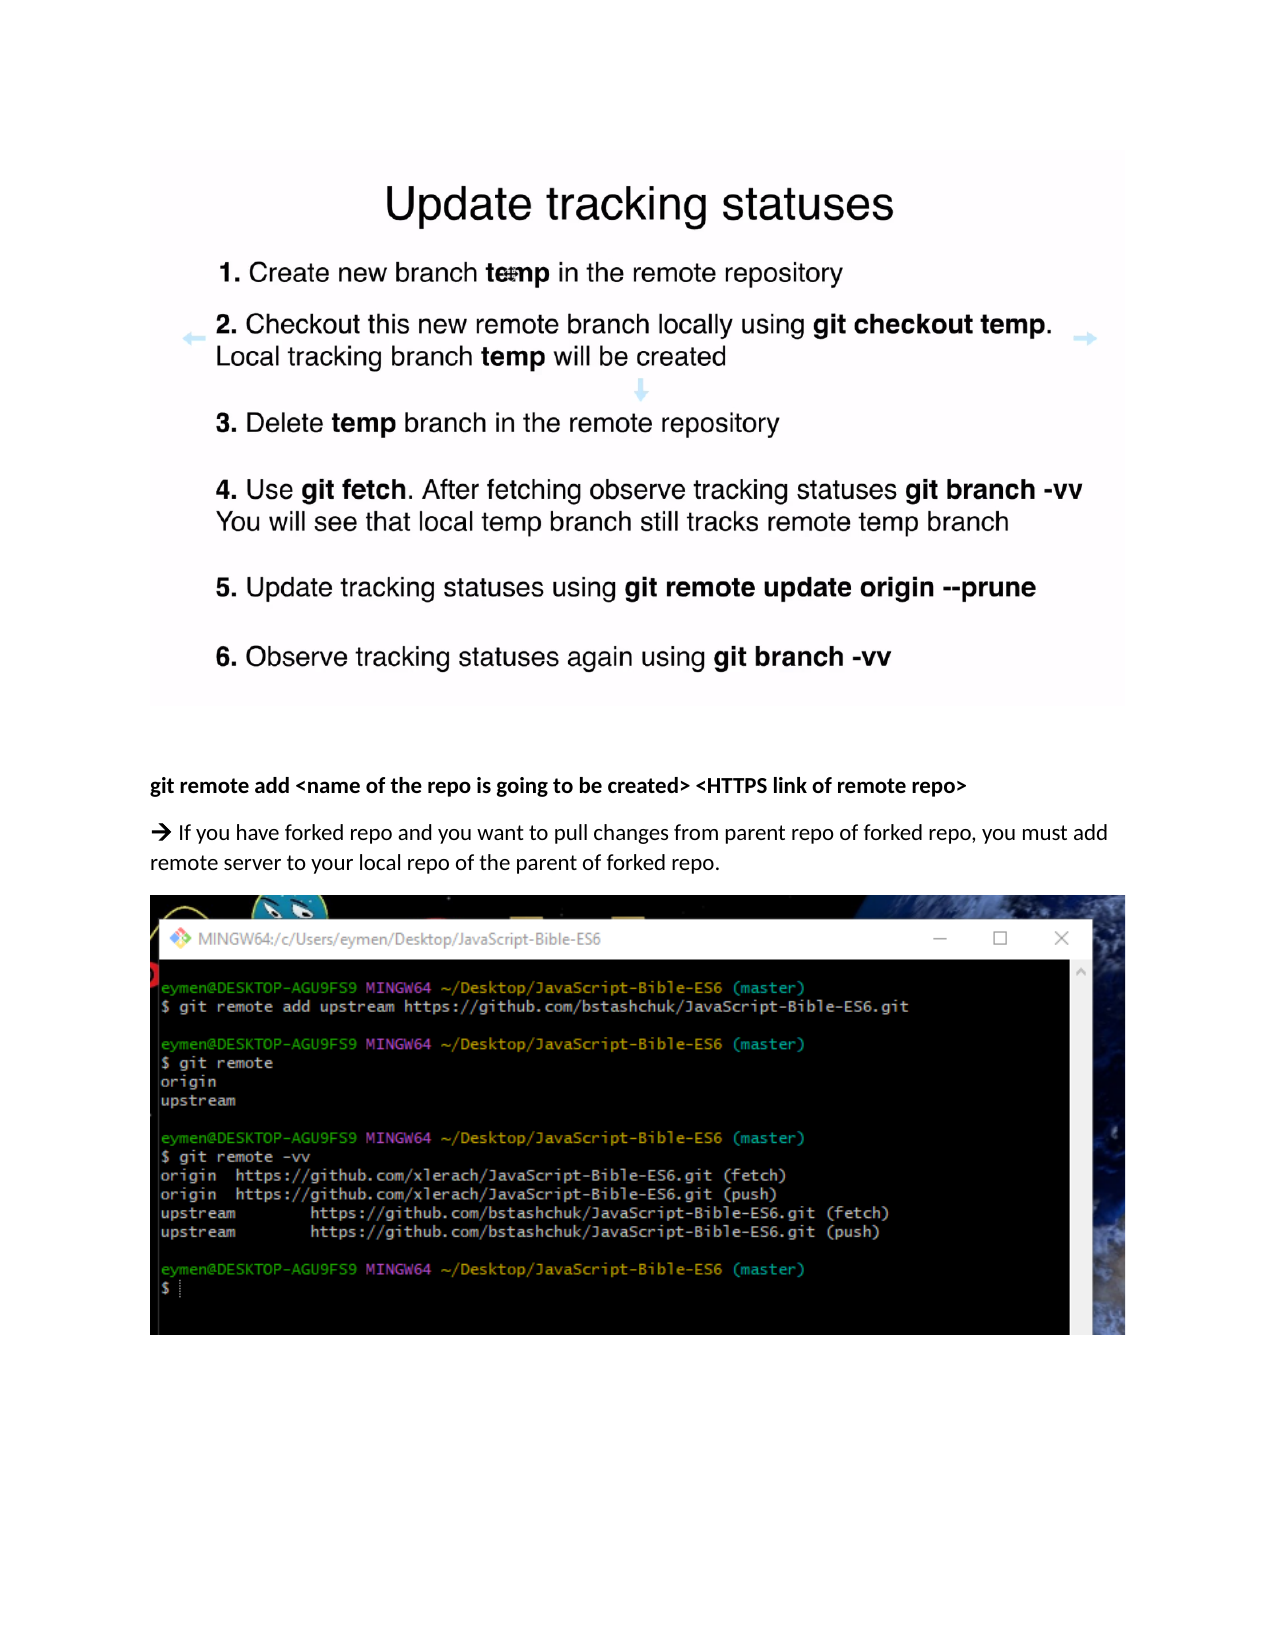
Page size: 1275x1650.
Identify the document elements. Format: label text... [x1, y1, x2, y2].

text git remote add <name of the repo is going to be created> <HTTPS link of remote repo> [150, 771, 1125, 799]
picture [150, 895, 1125, 1335]
text If you have forked repo and you want to pull changes from parent repo of forked repo, you must add remote server to your local repo of the parent of forked repo. [150, 818, 1125, 876]
picture [150, 150, 1125, 706]
